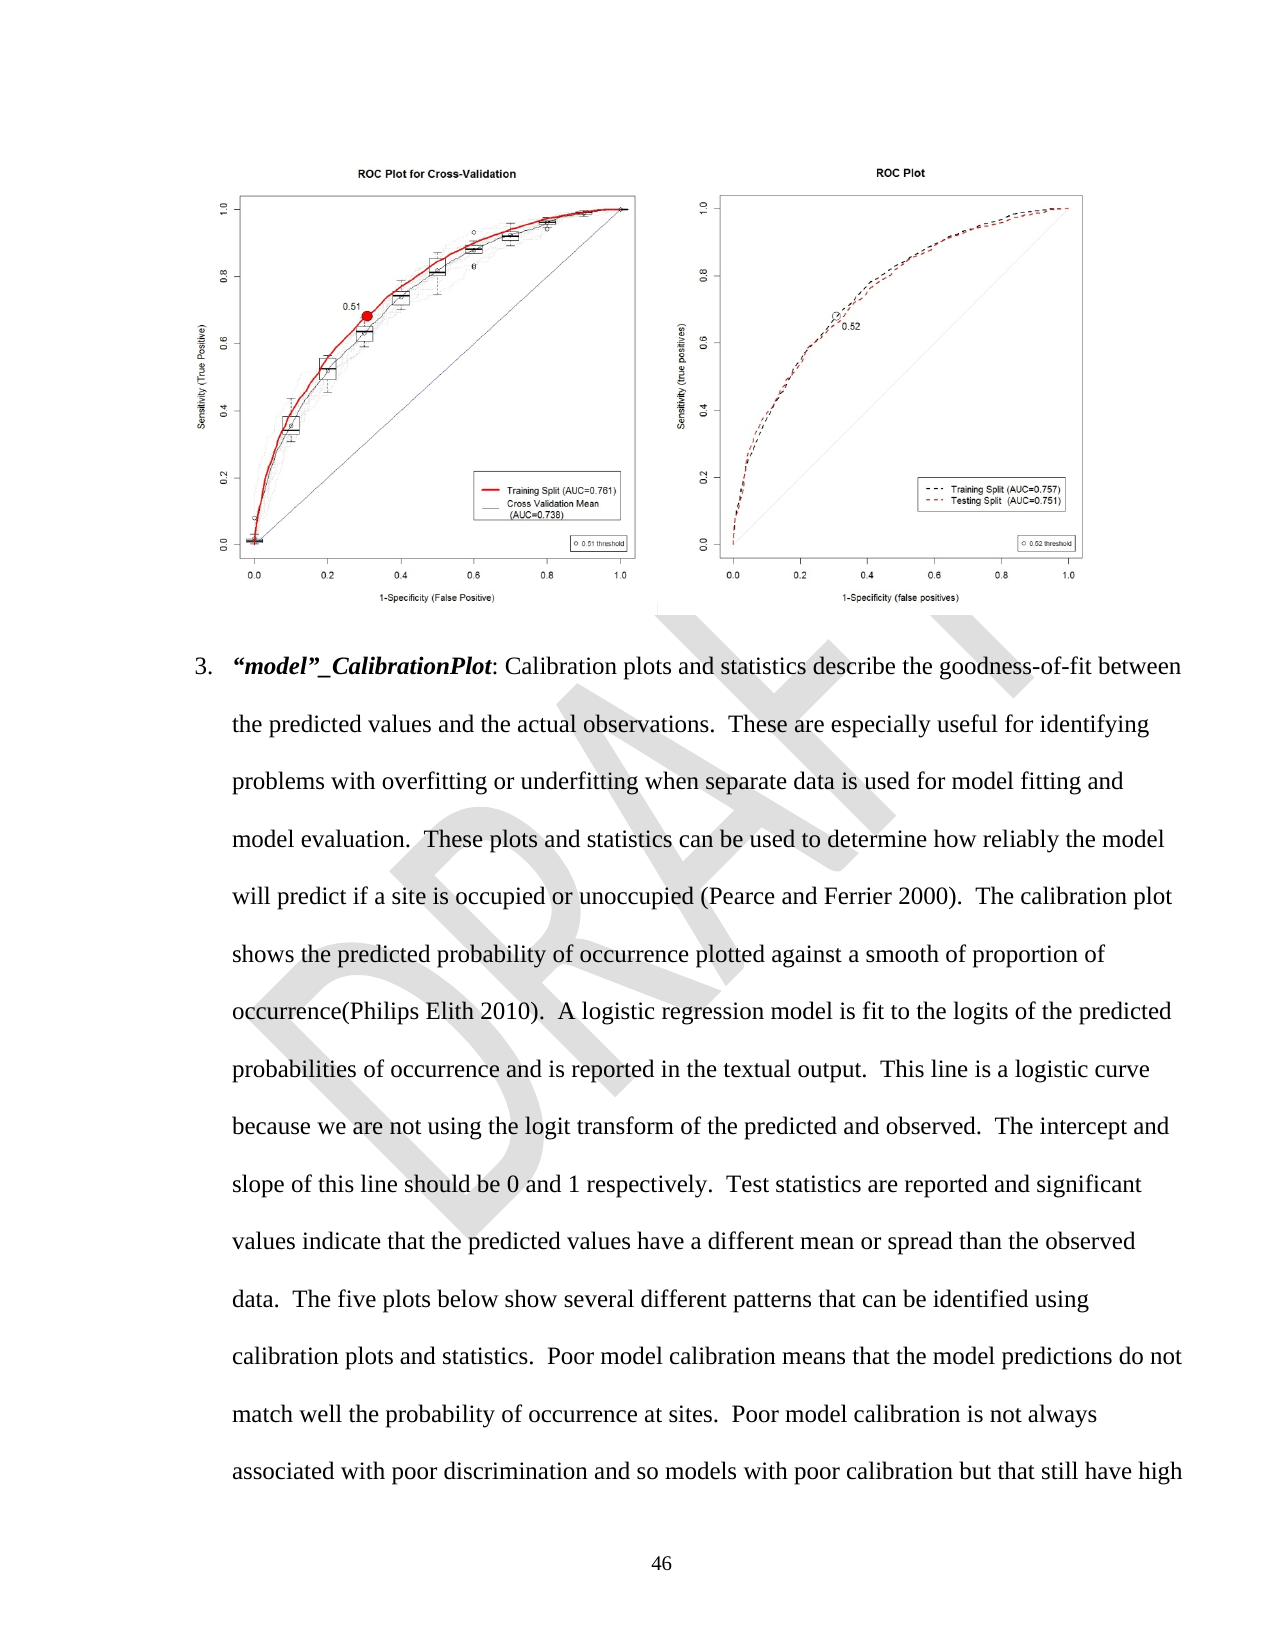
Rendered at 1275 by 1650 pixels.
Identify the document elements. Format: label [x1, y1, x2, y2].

list [194, 651, 1185, 1485]
picture [194, 150, 1122, 615]
